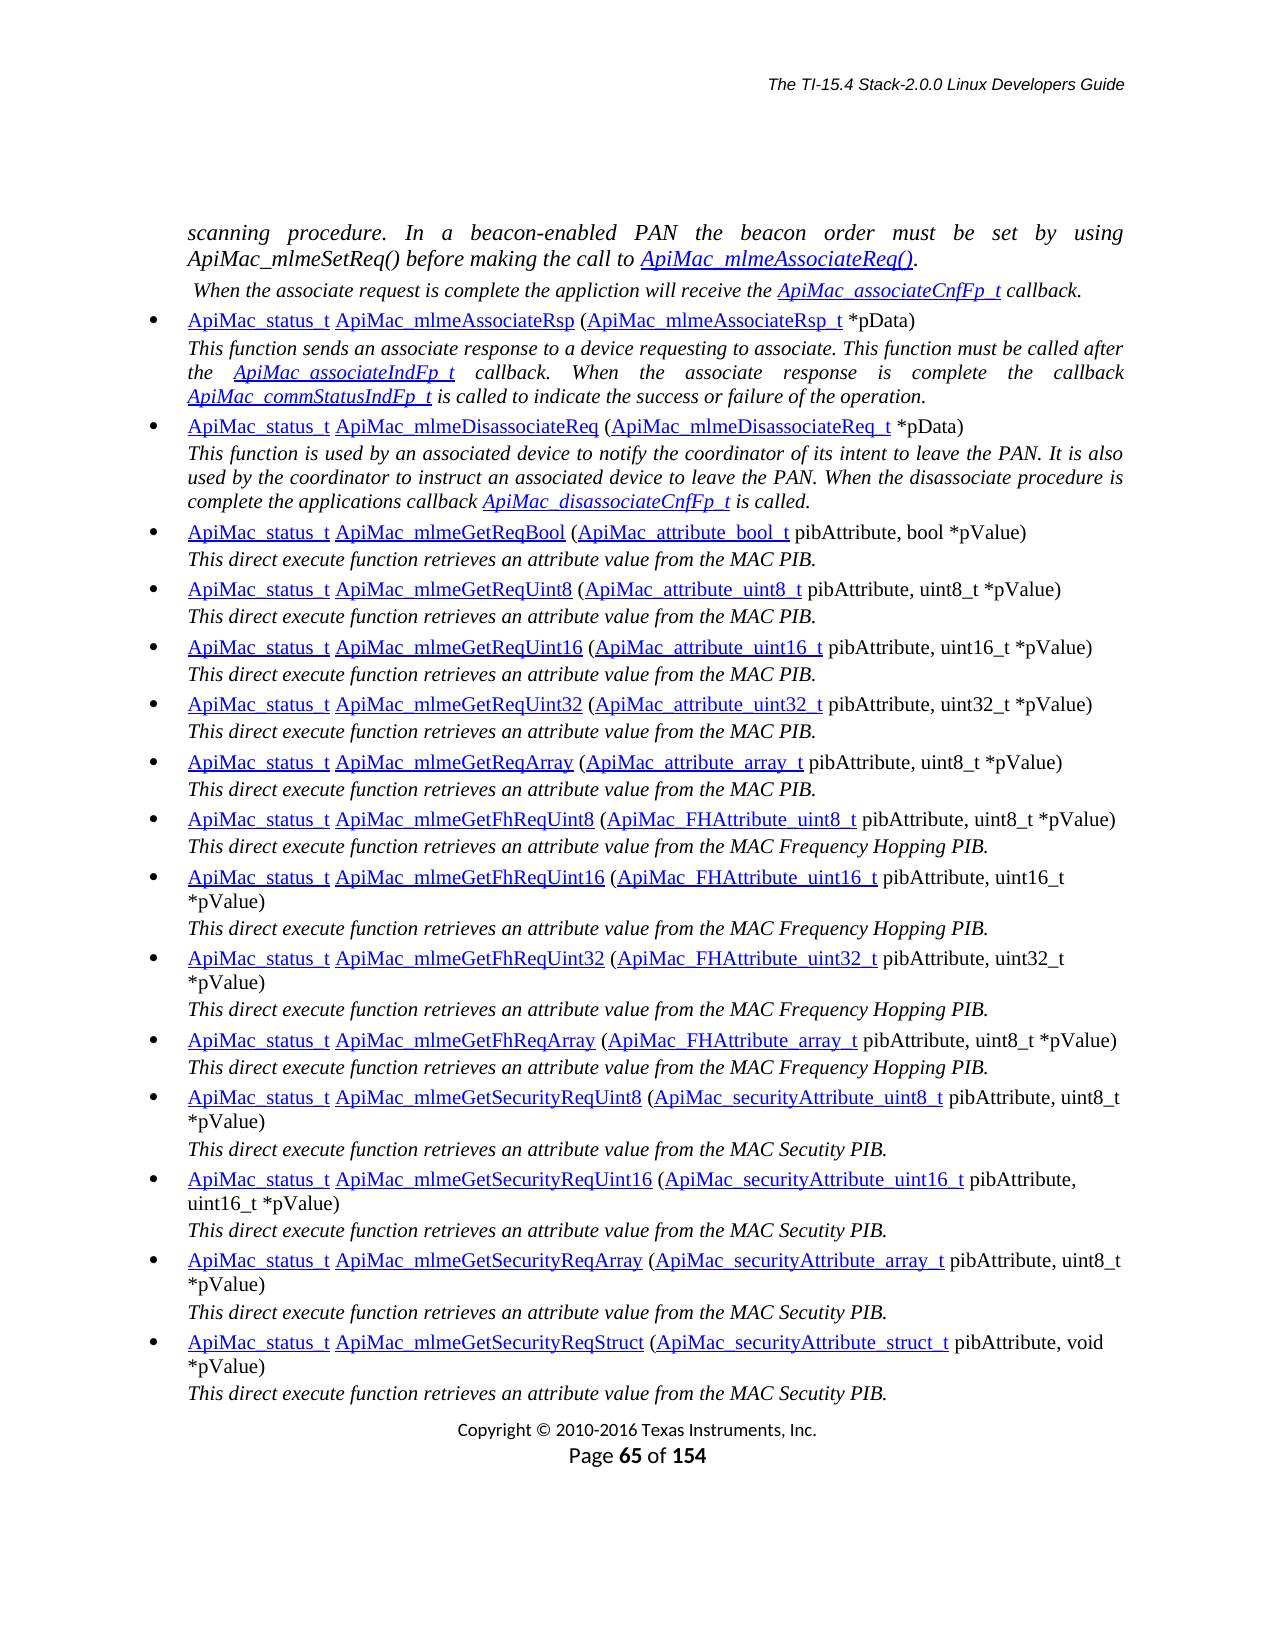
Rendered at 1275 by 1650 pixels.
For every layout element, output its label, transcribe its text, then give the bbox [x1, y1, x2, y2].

list This direct execute function retrieves an attribute value from the MAC Frequency Hopping PIB. [187, 997, 1125, 1021]
list When the associate request is complete the appliction will receive the ApiMac_associateCnfFp_t callback. [187, 278, 1125, 302]
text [187, 219, 1125, 272]
list ApiMac_status_t ApiMac_mlmeAssociateRsp (ApiMac_mlmeAssociateRsp_t *pData) [150, 308, 1125, 332]
list ApiMac_status_t ApiMac_mlmeGetSecurityReqStruct (ApiMac_securityAttribute_struct_t pibAttribute, void *pValue) [150, 1330, 1125, 1378]
list This direct execute function retrieves an attribute value from the MAC PIB. [187, 777, 1125, 801]
list ApiMac_status_t ApiMac_mlmeGetFhReqUint32 (ApiMac_FHAttribute_uint32_t pibAttribute, uint32_t *pValue) [150, 946, 1125, 994]
list ApiMac_status_t ApiMac_mlmeGetReqArray (ApiMac_attribute_array_t pibAttribute, uint8_t *pValue) [150, 749, 1125, 774]
list ApiMac_status_t ApiMac_mlmeGetReqUint32 (ApiMac_attribute_uint32_t pibAttribute, uint32_t *pValue) [150, 692, 1125, 716]
list This function is used by an associated device to notify the coordinator of its intent to leave the PAN. It is also used by the coordinator to instruct an associated device to leave the PAN. When the disassociate procedure is complete the applications callback ApiMac_disassociateCnfFp_t is called. [187, 441, 1125, 513]
list This direct execute function retrieves an attribute value from the MAC PIB. [187, 547, 1125, 571]
list This function sends an associate response to a device requesting to associate. This function must be called after the ApiMac_associateIndFp_t callback. When the associate response is complete the callback ApiMac_commStatusIndFp_t is called to indicate the success or failure of the operation. [187, 336, 1125, 408]
list This direct execute function retrieves an attribute value from the MAC PIB. [187, 604, 1125, 628]
list ApiMac_status_t ApiMac_mlmeGetFhReqUint8 (ApiMac_FHAttribute_uint8_t pibAttribute, uint8_t *pValue) [150, 807, 1125, 831]
list This direct execute function retrieves an attribute value from the MAC PIB. [187, 662, 1125, 686]
list ApiMac_status_t ApiMac_mlmeGetReqBool (ApiMac_attribute_bool_t pibAttribute, bool *pValue) [150, 519, 1125, 544]
list This direct execute function retrieves an attribute value from the MAC Secutity PIB. [187, 1299, 1125, 1324]
list This direct execute function retrieves an attribute value from the MAC Frequency Hopping PIB. [187, 916, 1125, 940]
list This direct execute function retrieves an attribute value from the MAC Frequency Hopping PIB. [187, 834, 1125, 858]
list This direct execute function retrieves an attribute value from the MAC Secutity PIB. [187, 1381, 1125, 1405]
list ApiMac_status_t ApiMac_mlmeGetSecurityReqArray (ApiMac_securityAttribute_array_t pibAttribute, uint8_t *pValue) [150, 1248, 1125, 1296]
list ApiMac_status_t ApiMac_mlmeDisassociateReq (ApiMac_mlmeDisassociateReq_t *pData) [150, 414, 1125, 438]
list ApiMac_status_t ApiMac_mlmeGetReqUint8 (ApiMac_attribute_uint8_t pibAttribute, uint8_t *pValue) [150, 577, 1125, 601]
list ApiMac_status_t ApiMac_mlmeGetReqUint16 (ApiMac_attribute_uint16_t pibAttribute, uint16_t *pValue) [150, 634, 1125, 659]
list ApiMac_status_t ApiMac_mlmeGetSecurityReqUint8 (ApiMac_securityAttribute_uint8_t pibAttribute, uint8_t *pValue) [150, 1085, 1125, 1133]
list ApiMac_status_t ApiMac_mlmeGetFhReqArray (ApiMac_FHAttribute_array_t pibAttribute, uint8_t *pValue) [150, 1028, 1125, 1052]
list This direct execute function retrieves an attribute value from the MAC PIB. [187, 719, 1125, 743]
list This direct execute function retrieves an attribute value from the MAC Frequency Hopping PIB. [187, 1055, 1125, 1079]
list ApiMac_status_t ApiMac_mlmeGetSecurityReqUint16 (ApiMac_securityAttribute_uint16_t pibAttribute, uint16_t *pValue) [150, 1167, 1125, 1215]
list This direct execute function retrieves an attribute value from the MAC Secutity PIB. [187, 1218, 1125, 1242]
list ApiMac_status_t ApiMac_mlmeGetFhReqUint16 (ApiMac_FHAttribute_uint16_t pibAttribute, uint16_t *pValue) [150, 864, 1125, 913]
list This direct execute function retrieves an attribute value from the MAC Secutity PIB. [187, 1136, 1125, 1161]
